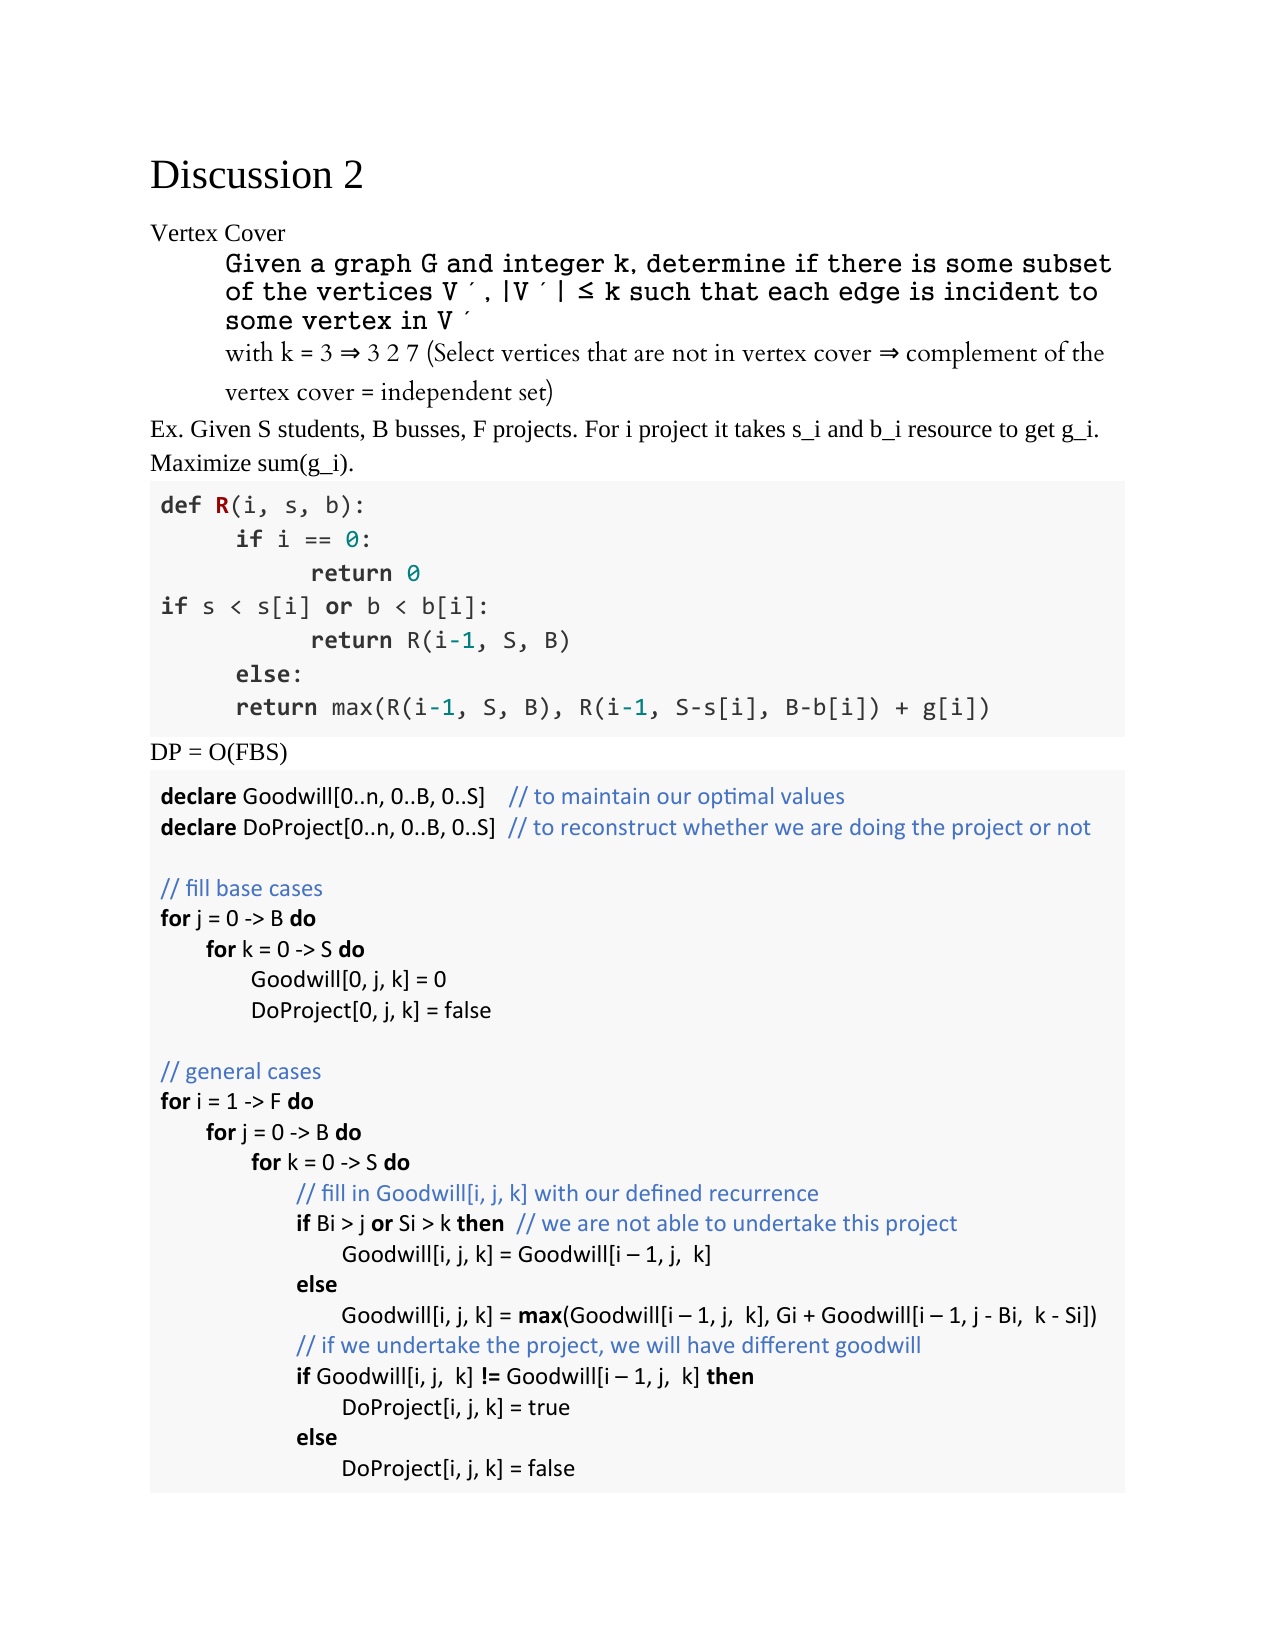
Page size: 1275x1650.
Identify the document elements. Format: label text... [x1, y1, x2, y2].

text with k = 3 ⇒ 3 2 7 (Select vertices that are not in vertex cover ⇒ complement of the vertex cover = independent set) [225, 337, 1125, 409]
text Given a graph G and integer k, determine if there is some subset of the vertices V ′ , |V ′ | ≤ k such that each edge is incident to some vertex in V ′ [225, 251, 1125, 333]
text Vertex Cover [150, 218, 1125, 246]
text DP = O(FBS) [150, 737, 1125, 766]
subtitle Discussion 2 [150, 150, 1125, 198]
table_header declare Goodwill[0..n, 0..B, 0..S] // to maintain our optimal values declare DoProject[0..n, 0..B, 0..S] // to reconstruct whether we are doing the project or not // fill base cases for j = 0 -> B do for k = 0 -> S do Goodwill[0, j, k] = 0 DoProject[0, j, k] = false // general cases for i = 1 -> F do for j = 0 -> B do for k = 0 -> S do // fill in Goodwill[i, j, k] with our defined recurrence if Bi > j or Si > k then // we are not able to undertake this project Goodwill[i, j, k] = Goodwill[i – 1, j, k] else Goodwill[i, j, k] = max(Goodwill[i – 1, j, k], Gi + Goodwill[i – 1, j - Bi, k - Si]) // if we undertake the project, we will have different goodwill if Goodwill[i, j, k] != Goodwill[i – 1, j, k] then DoProject[i, j, k] = true else DoProject[i, j, k] = false [150, 770, 1125, 1493]
text Ex. Given S students, B busses, F projects. For i project it takes s_i and b_i resource to get g_i. Maximize sum(g_i). [150, 414, 1125, 476]
table_header def R(i, s, b): if i == 0: return 0 if s < s[i] or b < b[i]: return R(i-1, S, B) else: return max(R(i-1, S, B), R(i-1, S-s[i], B-b[i]) + g[i]) [150, 481, 1125, 737]
